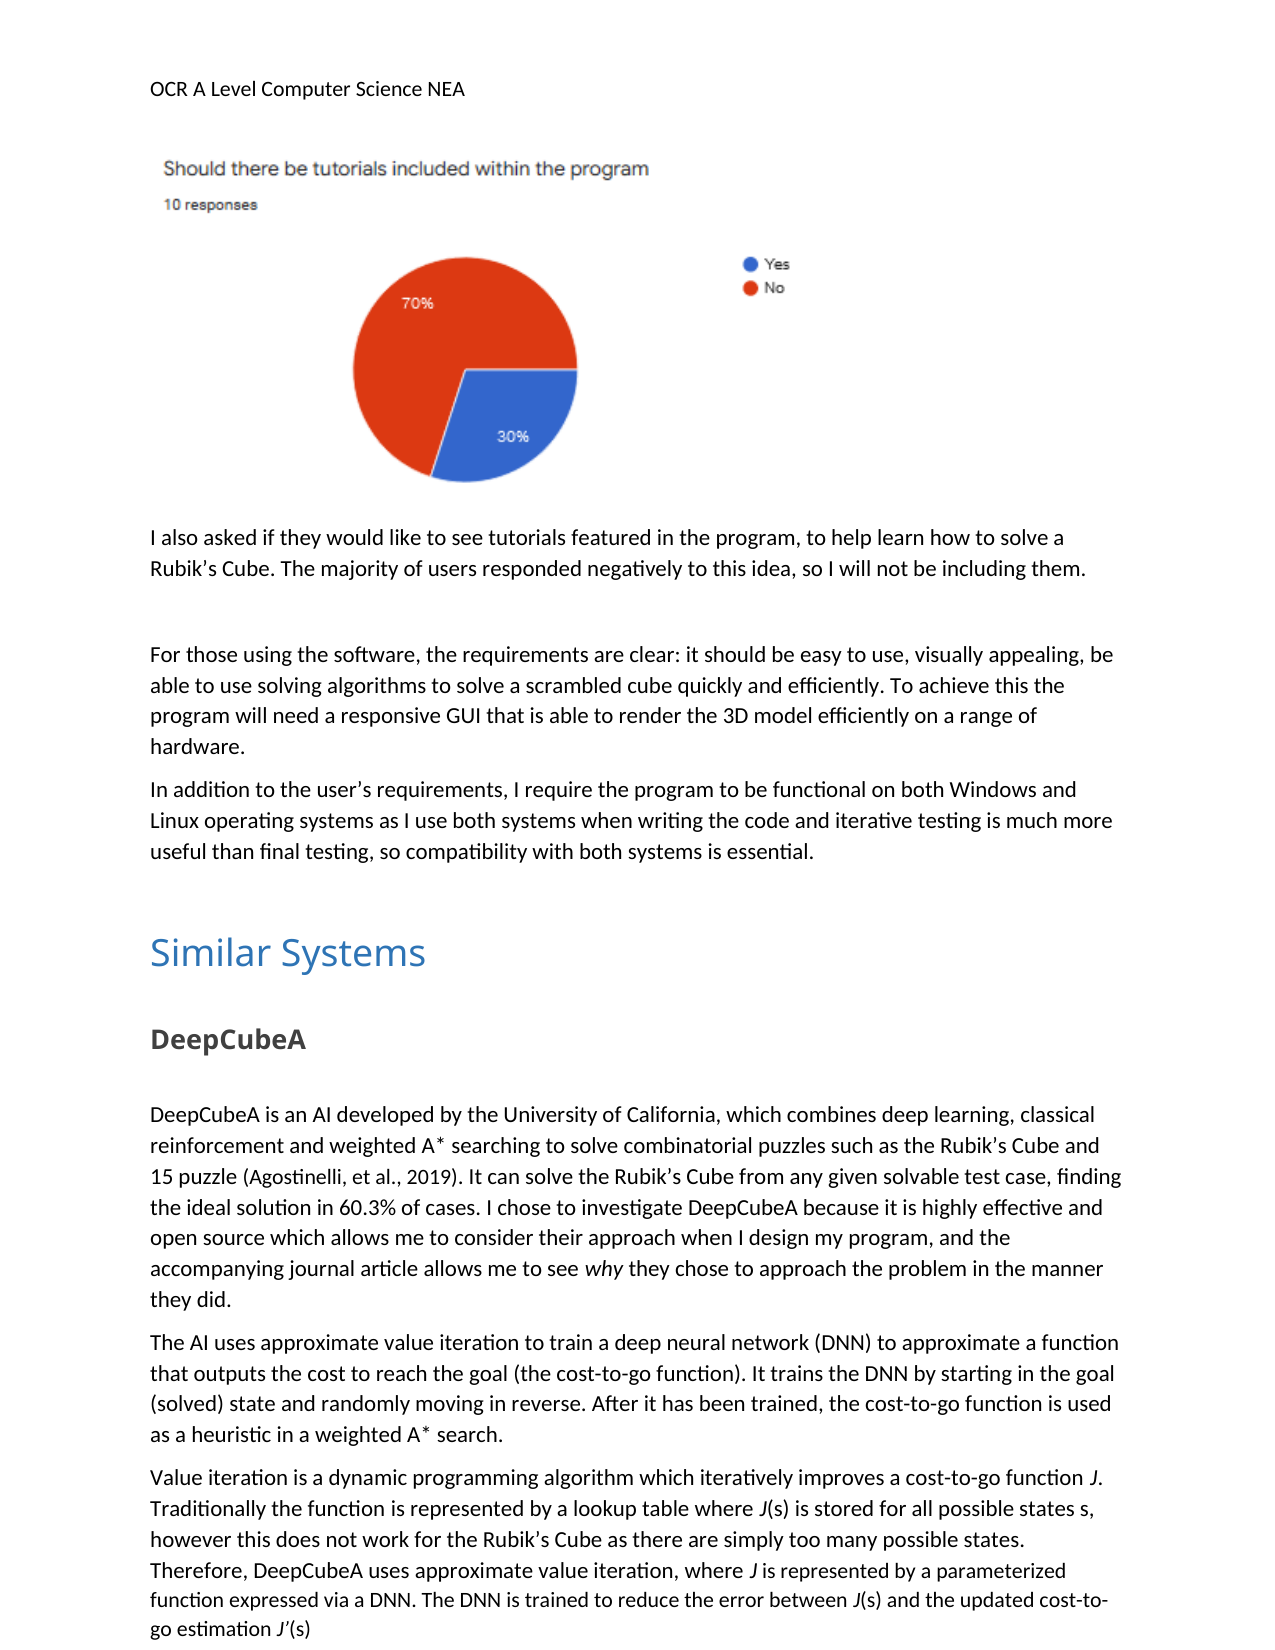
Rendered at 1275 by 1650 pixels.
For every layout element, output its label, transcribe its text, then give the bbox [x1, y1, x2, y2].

text For those using the software, the requirements are clear: it should be easy to use, visually appealing, be able to use solving algorithms to solve a scrambled cube quickly and efficiently. To achieve this the program will need a responsive GUI that is able to render the 3D model efficiently on a range of hardware. [150, 640, 1125, 760]
text DeepCubeA is an AI developed by the University of California, which combines deep learning, classical reinforcement and weighted A* searching to solve combinatorial puzzles such as the Rubik’s Cube and 15 puzzle (Agostinelli, et al., 2019). It can solve the Rubik’s Cube from any given solvable test case, finding the ideal solution in 60.3% of cases. I chose to investigate DeepCubeA because it is highly effective and open source which allows me to consider their approach when I design my program, and the accompanying journal article allows me to see why they chose to approach the problem in the manner they did. [150, 1101, 1125, 1313]
text The AI uses approximate value iteration to train a deep neural network (DNN) to approximate a function that outputs the cost to reach the goal (the cost-to-go function). It trains the DNN by starting in the goal (solved) state and randomly moving in reverse. After it has been trained, the cost-to-go function is used as a heuristic in a weighted A* search. [150, 1328, 1125, 1448]
text I also asked if they would like to see tutorials featured in the program, to help learn how to solve a Rubik’s Cube. The majority of users responded negatively to this idea, so I will not be including them. [150, 523, 1125, 582]
text Value iteration is a dynamic programming algorithm which iteratively improves a cost-to-go function J. Traditionally the function is represented by a lookup table where J(s) is stored for all possible states s, however this does not work for the Rubik’s Cube as there are simply too many possible states. Therefore, DeepCubeA uses approximate value iteration, where J is represented by a parameterized function expressed via a DNN. The DNN is trained to reduce the error between J(s) and the updated cost-to-go estimation J’(s) [150, 1463, 1125, 1642]
subtitle Similar Systems [150, 926, 1125, 977]
subtitle DeepCubeA [150, 1020, 1125, 1057]
picture [150, 150, 882, 508]
text In addition to the user’s requirements, I require the program to be functional on both Windows and Linux operating systems as I use both systems when writing the code and iterative testing is much more useful than final testing, so compatibility with both systems is essential. [150, 776, 1125, 865]
